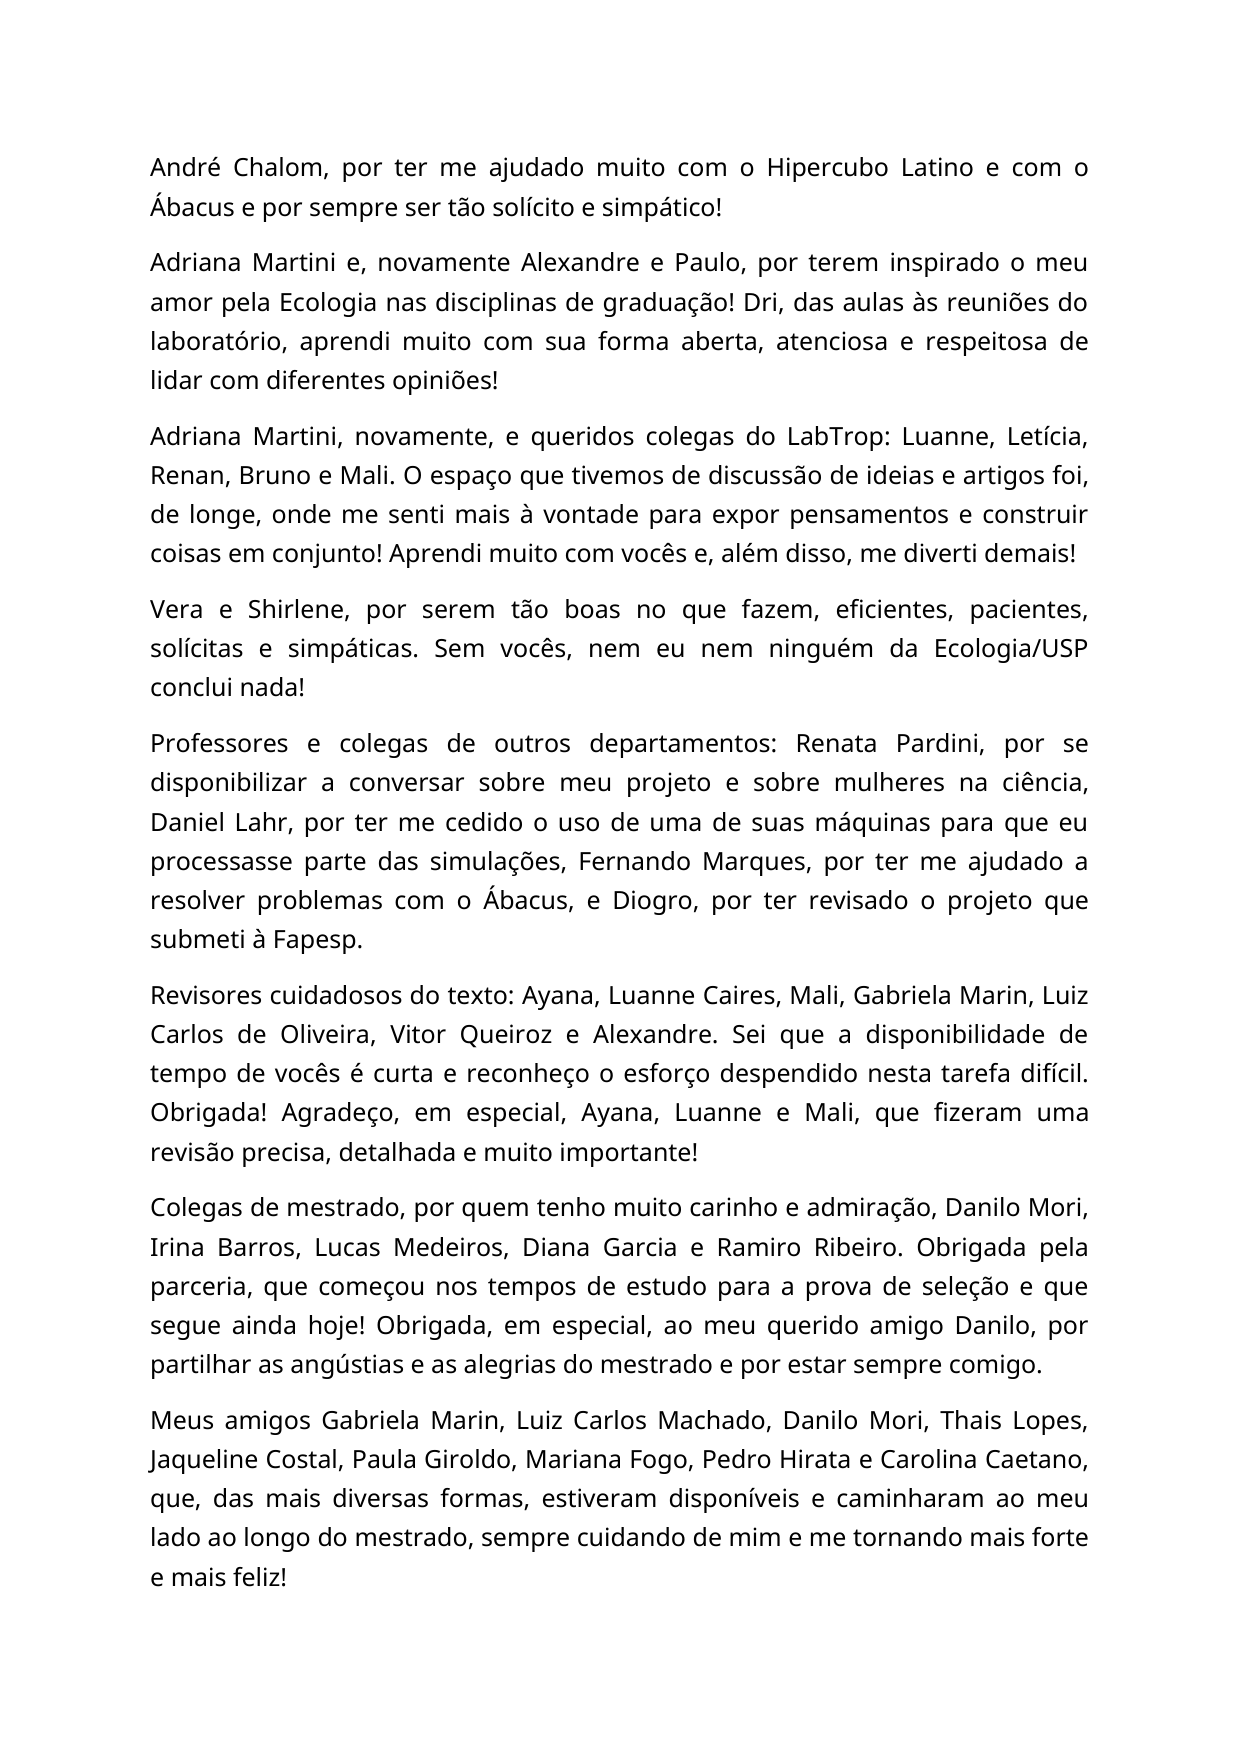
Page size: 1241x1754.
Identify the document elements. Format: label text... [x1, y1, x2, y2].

text André Chalom, por ter me ajudado muito com o Hipercubo Latino e com o Ábacus e por sempre ser tão solícito e simpático! [150, 150, 1090, 223]
text Colegas de mestrado, por quem tenho muito carinho e admiração, Danilo Mori, Irina Barros, Lucas Medeiros, Diana Garcia e Ramiro Ribeiro. Obrigada pela parceria, que começou nos tempos de estudo para a prova de seleção e que segue ainda hoje! Obrigada, em especial, ao meu querido amigo Danilo, por partilhar as angústias e as alegrias do mestrado e por estar sempre comigo. [150, 1190, 1090, 1381]
text Adriana Martini e, novamente Alexandre e Paulo, por terem inspirado o meu amor pela Ecologia nas disciplinas de graduação! Dri, das aulas às reuniões do laboratório, aprendi muito com sua forma aberta, atenciosa e respeitosa de lidar com diferentes opiniões! [150, 245, 1090, 397]
text Revisores cuidadosos do texto: Ayana, Luanne Caires, Mali, Gabriela Marin, Luiz Carlos de Oliveira, Vitor Queiroz e Alexandre. Sei que a disponibilidade de tempo de vocês é curta e reconheço o esforço despendido nesta tarefa difícil. Obrigada! Agradeço, em especial, Ayana, Luanne e Mali, que fizeram uma revisão precisa, detalhada e muito importante! [150, 977, 1090, 1168]
text Adriana Martini, novamente, e queridos colegas do LabTrop: Luanne, Letícia, Renan, Bruno e Mali. O espaço que tivemos de discussão de ideias e artigos foi, de longe, onde me senti mais à vontade para expor pensamentos e construir coisas em conjunto! Aprendi muito com vocês e, além disso, me diverti demais! [150, 418, 1090, 570]
text Vera e Shirlene, por serem tão boas no que fazem, eficientes, pacientes, solícitas e simpáticas. Sem vocês, nem eu nem ninguém da Ecologia/USP conclui nada! [150, 592, 1090, 704]
text Meus amigos Gabriela Marin, Luiz Carlos Machado, Danilo Mori, Thais Lopes, Jaqueline Costal, Paula Giroldo, Mariana Fogo, Pedro Hirata e Carolina Caetano, que, das mais diversas formas, estiveram disponíveis e caminharam ao meu lado ao longo do mestrado, sempre cuidando de mim e me tornando mais forte e mais feliz! [150, 1402, 1090, 1593]
text Professores e colegas de outros departamentos: Renata Pardini, por se disponibilizar a conversar sobre meu projeto e sobre mulheres na ciência, Daniel Lahr, por ter me cedido o uso de uma de suas máquinas para que eu processasse parte das simulações, Fernando Marques, por ter me ajudado a resolver problemas com o Ábacus, e Diogro, por ter revisado o projeto que submeti à Fapesp. [150, 726, 1090, 956]
